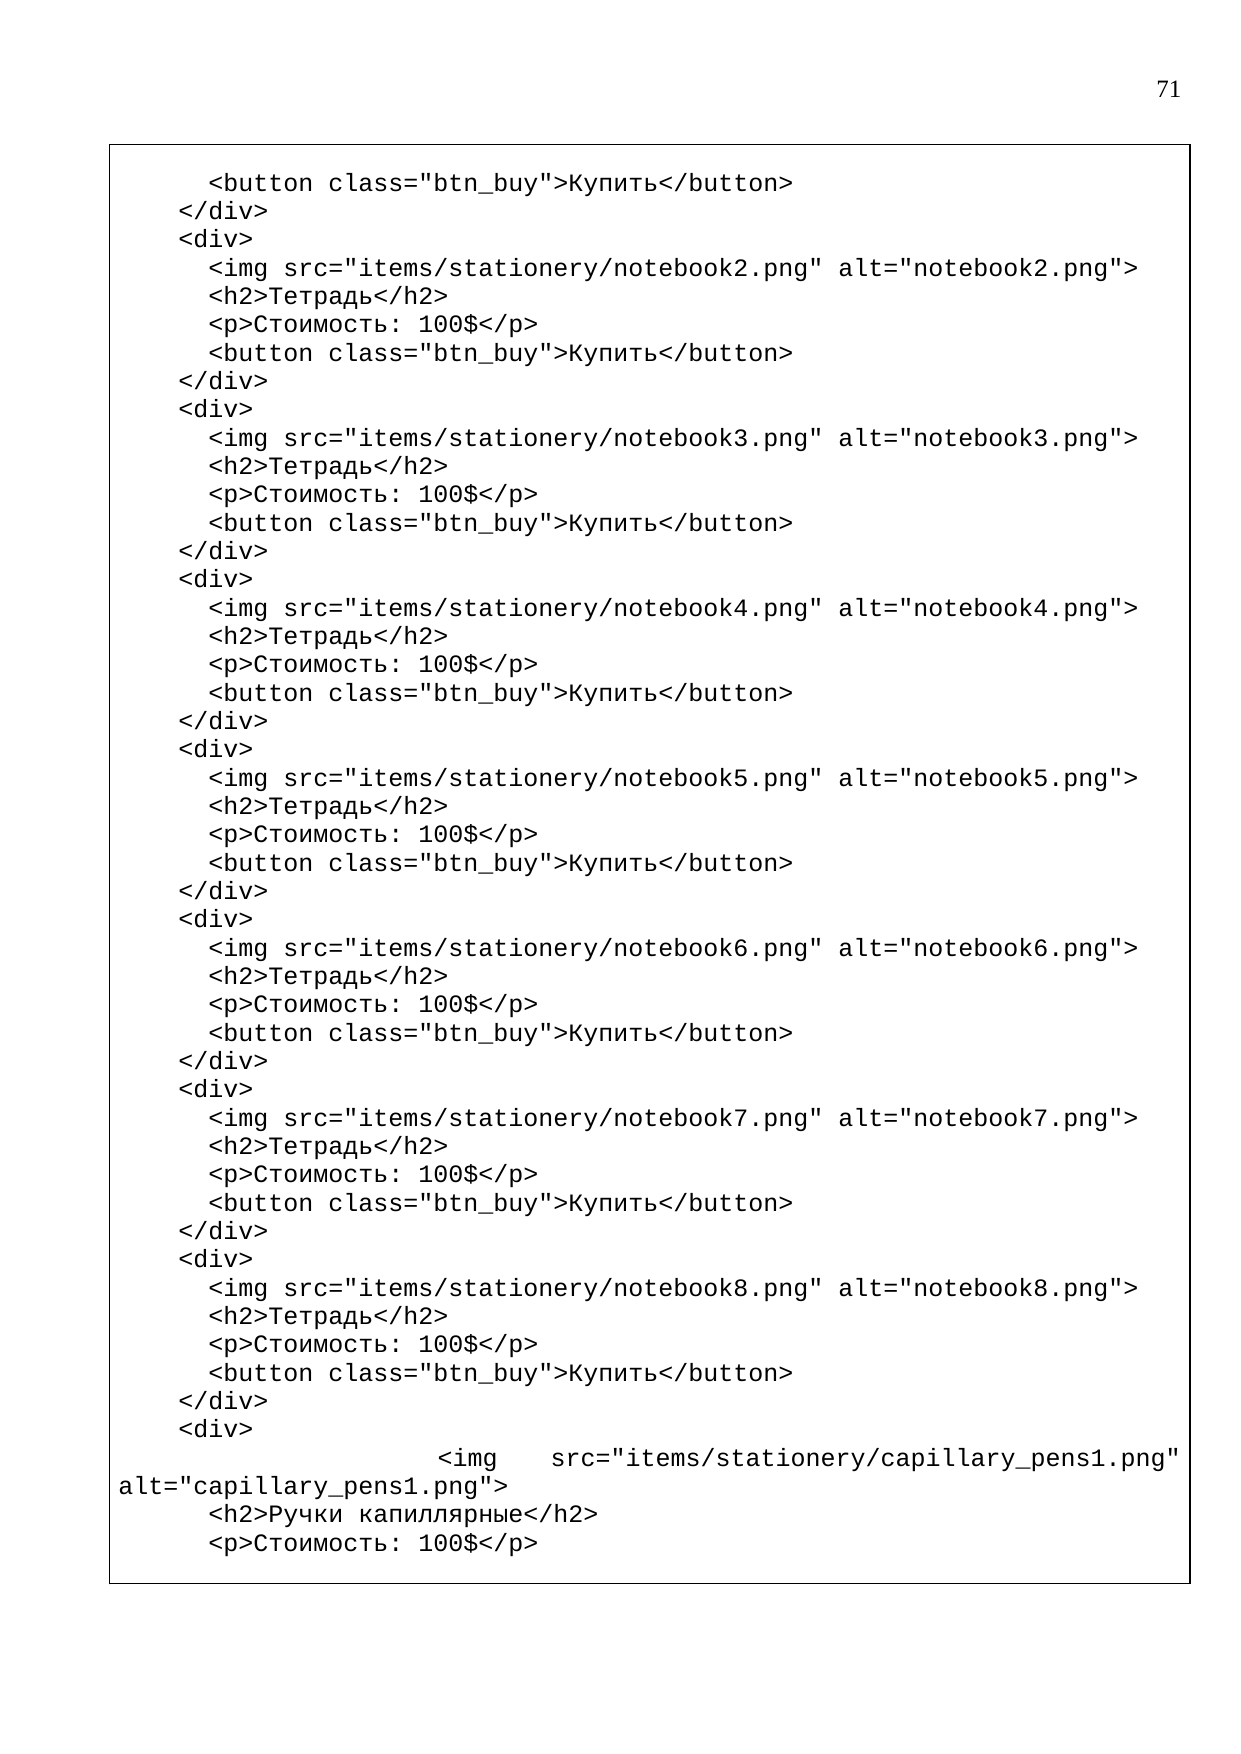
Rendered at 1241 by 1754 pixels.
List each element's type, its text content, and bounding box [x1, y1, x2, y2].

text <p>Стоимость: 100$</p> [118, 822, 1181, 850]
text <h2>Тетрадь</h2> [118, 963, 1181, 992]
text <h2>Тетрадь</h2> [118, 623, 1181, 652]
text </div> [118, 708, 1181, 737]
text <button class="btn_buy">Купить</button> [118, 340, 1181, 368]
text <img src="items/stationery/notebook5.png" alt="notebook5.png"> [118, 765, 1181, 793]
text <div> [118, 227, 1181, 255]
text <h2>Тетрадь</h2> [118, 1133, 1181, 1162]
text <div> [118, 907, 1181, 935]
text <img src="items/stationery/notebook6.png" alt="notebook6.png"> [118, 935, 1181, 963]
text </div> [118, 198, 1181, 227]
text </div> [118, 1388, 1181, 1417]
text <img src="items/stationery/capillary_pens1.png" alt="capillary_pens1.png"> [118, 1445, 1181, 1502]
text <div> [118, 737, 1181, 765]
text <img src="items/stationery/notebook8.png" alt="notebook8.png"> [118, 1275, 1181, 1303]
text </div> [118, 368, 1181, 397]
text <p>Стоимость: 100$</p> [118, 652, 1181, 680]
text <p>Стоимость: 100$</p> [118, 312, 1181, 340]
text <img src="items/stationery/notebook7.png" alt="notebook7.png"> [118, 1105, 1181, 1133]
text <button class="btn_buy">Купить</button> [118, 1020, 1181, 1048]
text <h2>Тетрадь</h2> [118, 453, 1181, 482]
text <div> [118, 1417, 1181, 1445]
text <button class="btn_buy">Купить</button> [118, 850, 1181, 878]
text <h2>Тетрадь</h2> [118, 283, 1181, 312]
text <img src="items/stationery/notebook4.png" alt="notebook4.png"> [118, 595, 1181, 623]
text <img src="items/stationery/notebook2.png" alt="notebook2.png"> [118, 255, 1181, 283]
text </div> [118, 538, 1181, 567]
text <button class="btn_buy">Купить</button> [110, 145, 1189, 198]
text <button class="btn_buy">Купить</button> [118, 1190, 1181, 1218]
text <button class="btn_buy">Купить</button> [118, 1360, 1181, 1388]
text <p>Стоимость: 100$</p> [118, 482, 1181, 510]
text <div> [118, 397, 1181, 425]
text </div> [118, 1048, 1181, 1077]
text <div> [118, 1247, 1181, 1275]
text <p>Стоимость: 100$</p> [118, 1162, 1181, 1190]
text <button class="btn_buy">Купить</button> [118, 510, 1181, 538]
text <div> [118, 567, 1181, 595]
text <p>Стоимость: 100$</p> [118, 992, 1181, 1020]
text <h2>Тетрадь</h2> [118, 1303, 1181, 1332]
text <img src="items/stationery/notebook3.png" alt="notebook3.png"> [118, 425, 1181, 453]
text <button class="btn_buy">Купить</button> [118, 680, 1181, 708]
text <p>Стоимость: 100$</p> [110, 1504, 1189, 1583]
text </div> [118, 1218, 1181, 1247]
text <h2>Тетрадь</h2> [118, 793, 1181, 822]
text <p>Стоимость: 100$</p> [118, 1332, 1181, 1360]
text </div> [118, 878, 1181, 907]
text <div> [118, 1077, 1181, 1105]
